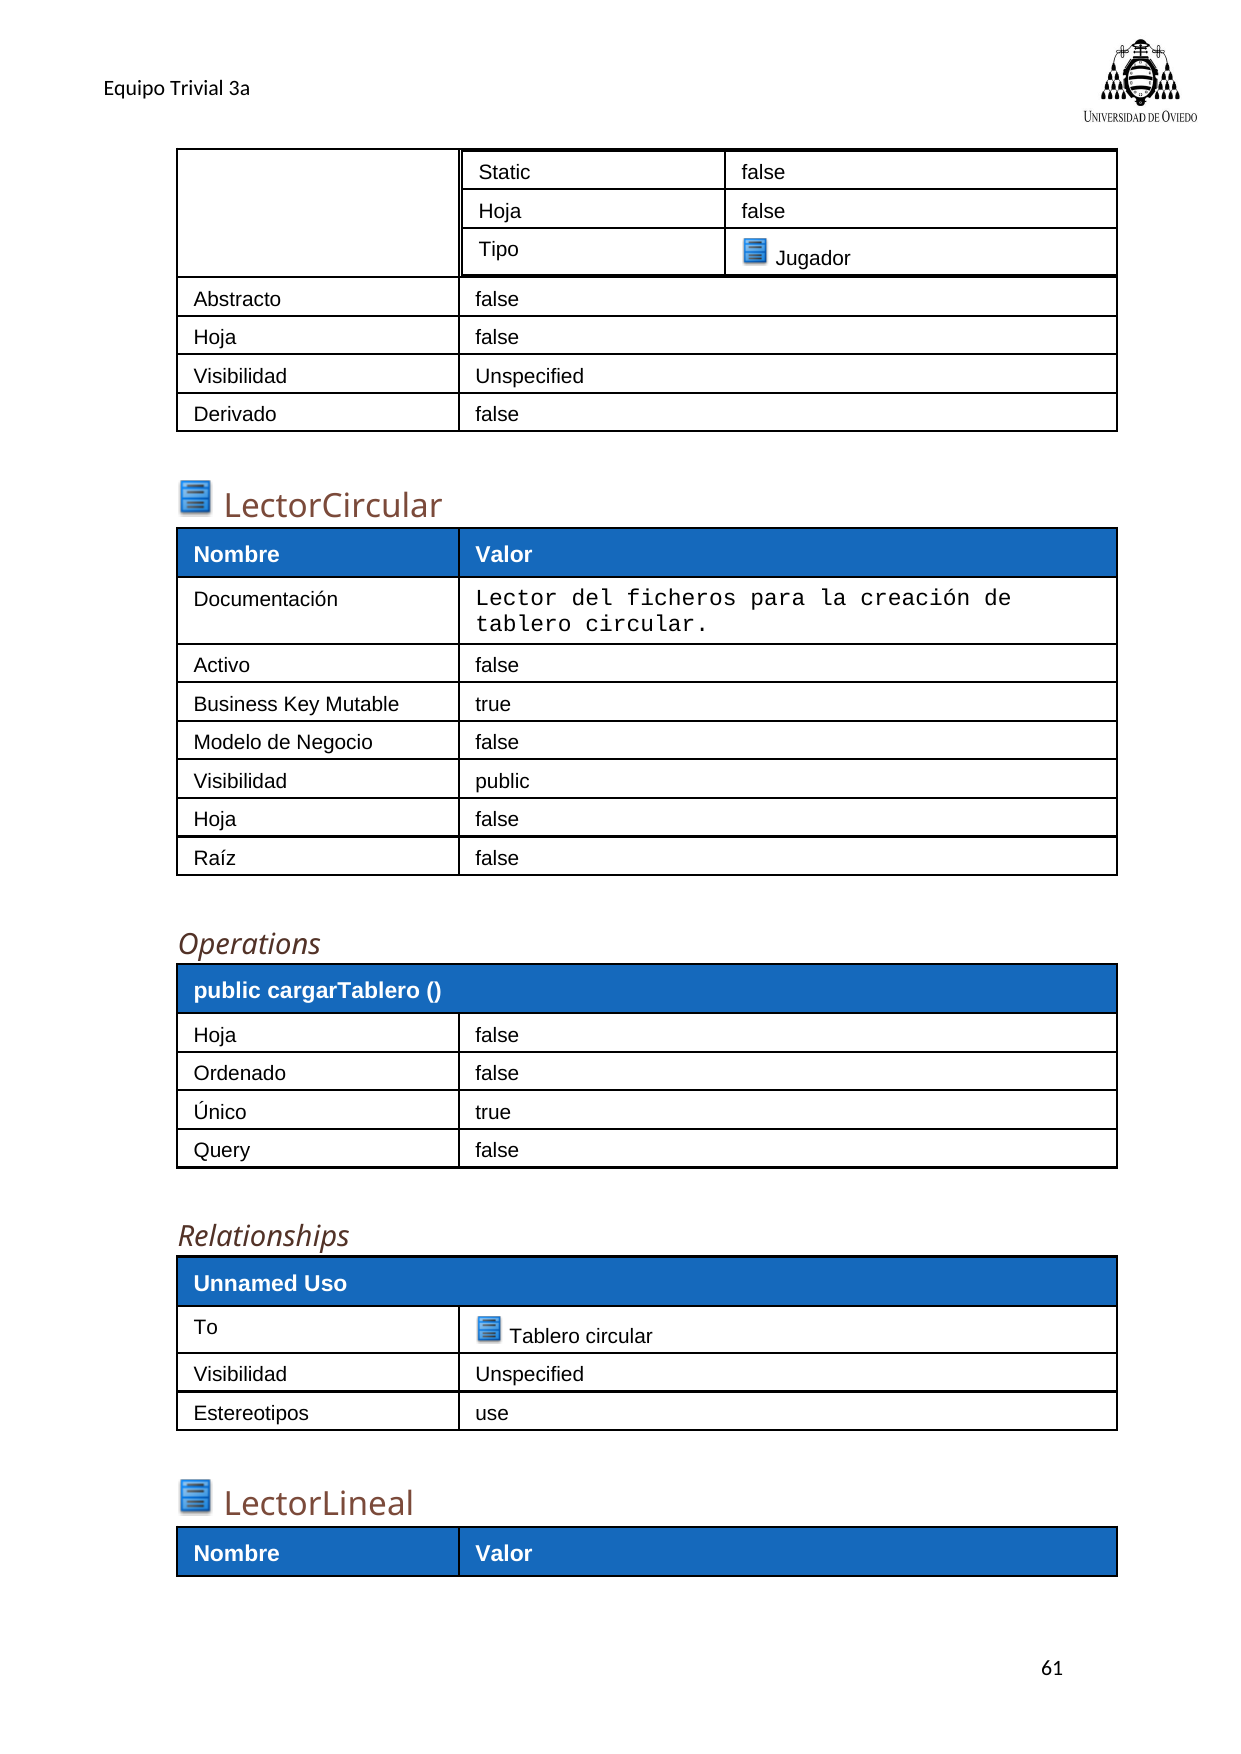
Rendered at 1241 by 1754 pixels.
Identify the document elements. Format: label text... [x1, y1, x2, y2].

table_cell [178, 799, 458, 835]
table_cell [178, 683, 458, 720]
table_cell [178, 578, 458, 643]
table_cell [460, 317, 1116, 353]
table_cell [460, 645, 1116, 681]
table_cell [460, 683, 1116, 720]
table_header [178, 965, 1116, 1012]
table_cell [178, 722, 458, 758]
subtitle LectorCircular [177, 479, 1063, 527]
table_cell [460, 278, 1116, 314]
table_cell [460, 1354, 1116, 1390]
picture [177, 1478, 215, 1516]
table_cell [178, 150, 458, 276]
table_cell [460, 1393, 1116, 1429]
picture [475, 1315, 504, 1344]
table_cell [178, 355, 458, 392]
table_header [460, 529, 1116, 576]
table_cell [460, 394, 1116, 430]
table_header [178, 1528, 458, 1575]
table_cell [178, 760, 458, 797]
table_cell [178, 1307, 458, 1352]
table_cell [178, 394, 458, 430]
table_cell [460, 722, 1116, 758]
subtitle LectorLineal [177, 1478, 1063, 1526]
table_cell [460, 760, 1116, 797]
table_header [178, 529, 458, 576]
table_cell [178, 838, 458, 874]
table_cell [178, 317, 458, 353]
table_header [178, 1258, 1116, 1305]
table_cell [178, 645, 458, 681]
subtitle Relationships [177, 1216, 1063, 1255]
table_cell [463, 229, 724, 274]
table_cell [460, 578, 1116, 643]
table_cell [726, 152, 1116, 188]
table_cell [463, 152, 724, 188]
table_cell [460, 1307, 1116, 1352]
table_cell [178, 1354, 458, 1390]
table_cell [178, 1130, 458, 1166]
subtitle Operations [177, 923, 1063, 963]
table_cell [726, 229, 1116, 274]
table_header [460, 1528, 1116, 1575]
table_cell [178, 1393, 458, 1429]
picture [1077, 35, 1198, 123]
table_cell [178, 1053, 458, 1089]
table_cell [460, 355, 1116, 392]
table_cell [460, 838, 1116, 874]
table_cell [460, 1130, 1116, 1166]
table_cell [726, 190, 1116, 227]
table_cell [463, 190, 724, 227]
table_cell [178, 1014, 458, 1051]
picture [741, 237, 770, 266]
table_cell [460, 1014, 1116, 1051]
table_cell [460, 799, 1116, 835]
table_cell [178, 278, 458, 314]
picture [177, 479, 215, 517]
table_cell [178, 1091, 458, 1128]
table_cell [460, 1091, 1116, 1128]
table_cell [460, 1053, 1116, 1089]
